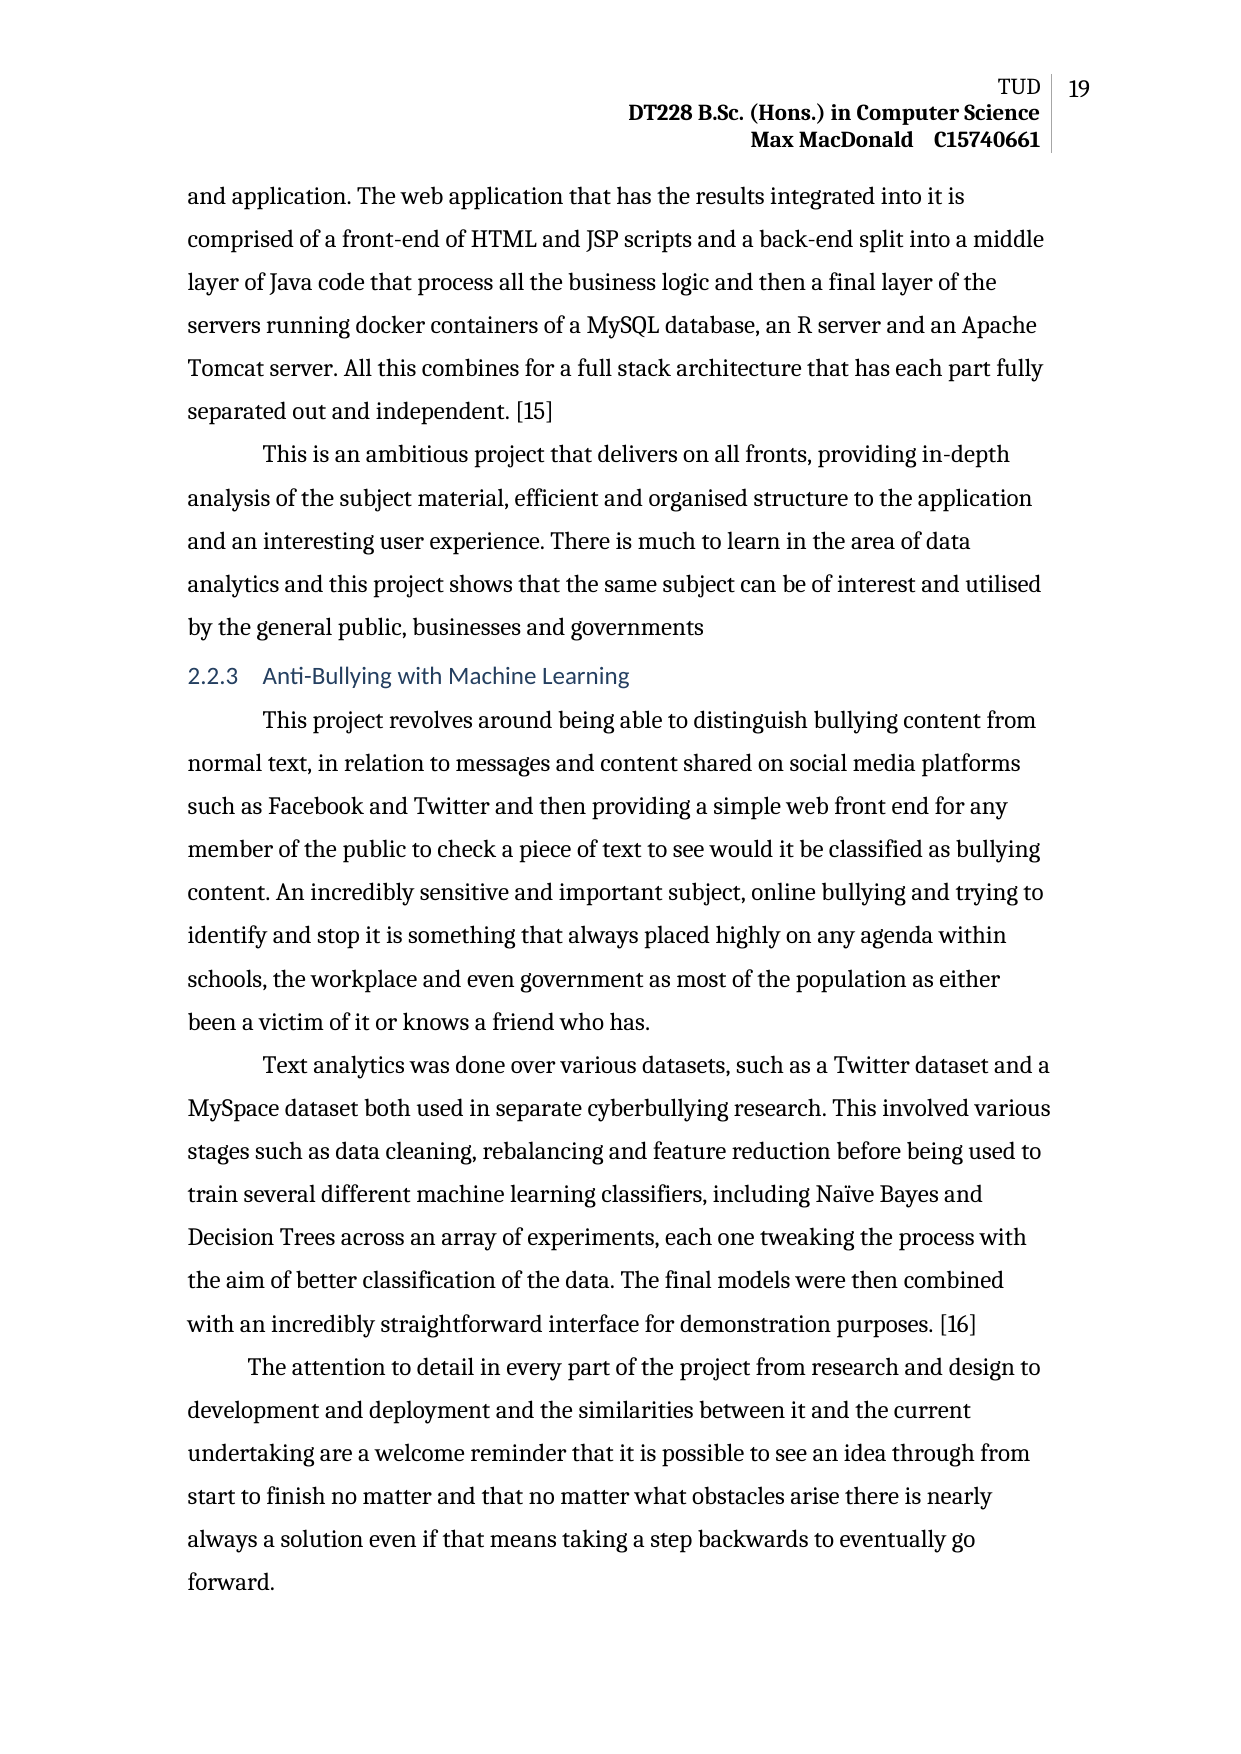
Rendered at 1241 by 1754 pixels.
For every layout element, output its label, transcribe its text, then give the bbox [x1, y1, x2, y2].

text Text analytics was done over various datasets, such as a Twitter dataset and a MySpace dataset both used in separate cyberbullying research. This involved various stages such as data cleaning, rebalancing and feature reduction before being used to train several different machine learning classifiers, including Naïve Bayes and Decision Trees across an array of experiments, each one tweaking the process with the aim of better classification of the data. The final models were then combined with an incredibly straightforward interface for demonstration purposes. [16] [187, 1051, 1053, 1338]
text This project revolves around being able to distinguish bullying content from normal text, in relation to messages and content shared on social media platforms such as Facebook and Twitter and then providing a simple web front end for any member of the public to check a piece of text to see would it be classified as bullying content. An incredibly sensitive and important subject, online bullying and trying to identify and stop it is something that always placed highly on any agenda within schools, the workplace and even government as most of the population as either been a victim of it or knows a friend who has. [187, 706, 1053, 1036]
text The attention to detail in every part of the project from research and design to development and deployment and the similarities between it and the current undertaking are a welcome reminder that it is possible to see an idea through from start to finish no matter and that no matter what obstacles arise there is nearly always a solution even if that means taking a step backwards to eventually go forward. [187, 1353, 1053, 1597]
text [187, 182, 1053, 426]
subtitle Anti-Bullying with Machine Learning [187, 660, 1053, 691]
text This is an ambitious project that delivers on all fronts, providing in-depth analysis of the subject material, efficient and organised structure to the application and an interesting user experience. There is much to learn in the area of data analytics and this project shows that the same subject can be of interest and utilised by the general public, businesses and governments [187, 440, 1053, 642]
